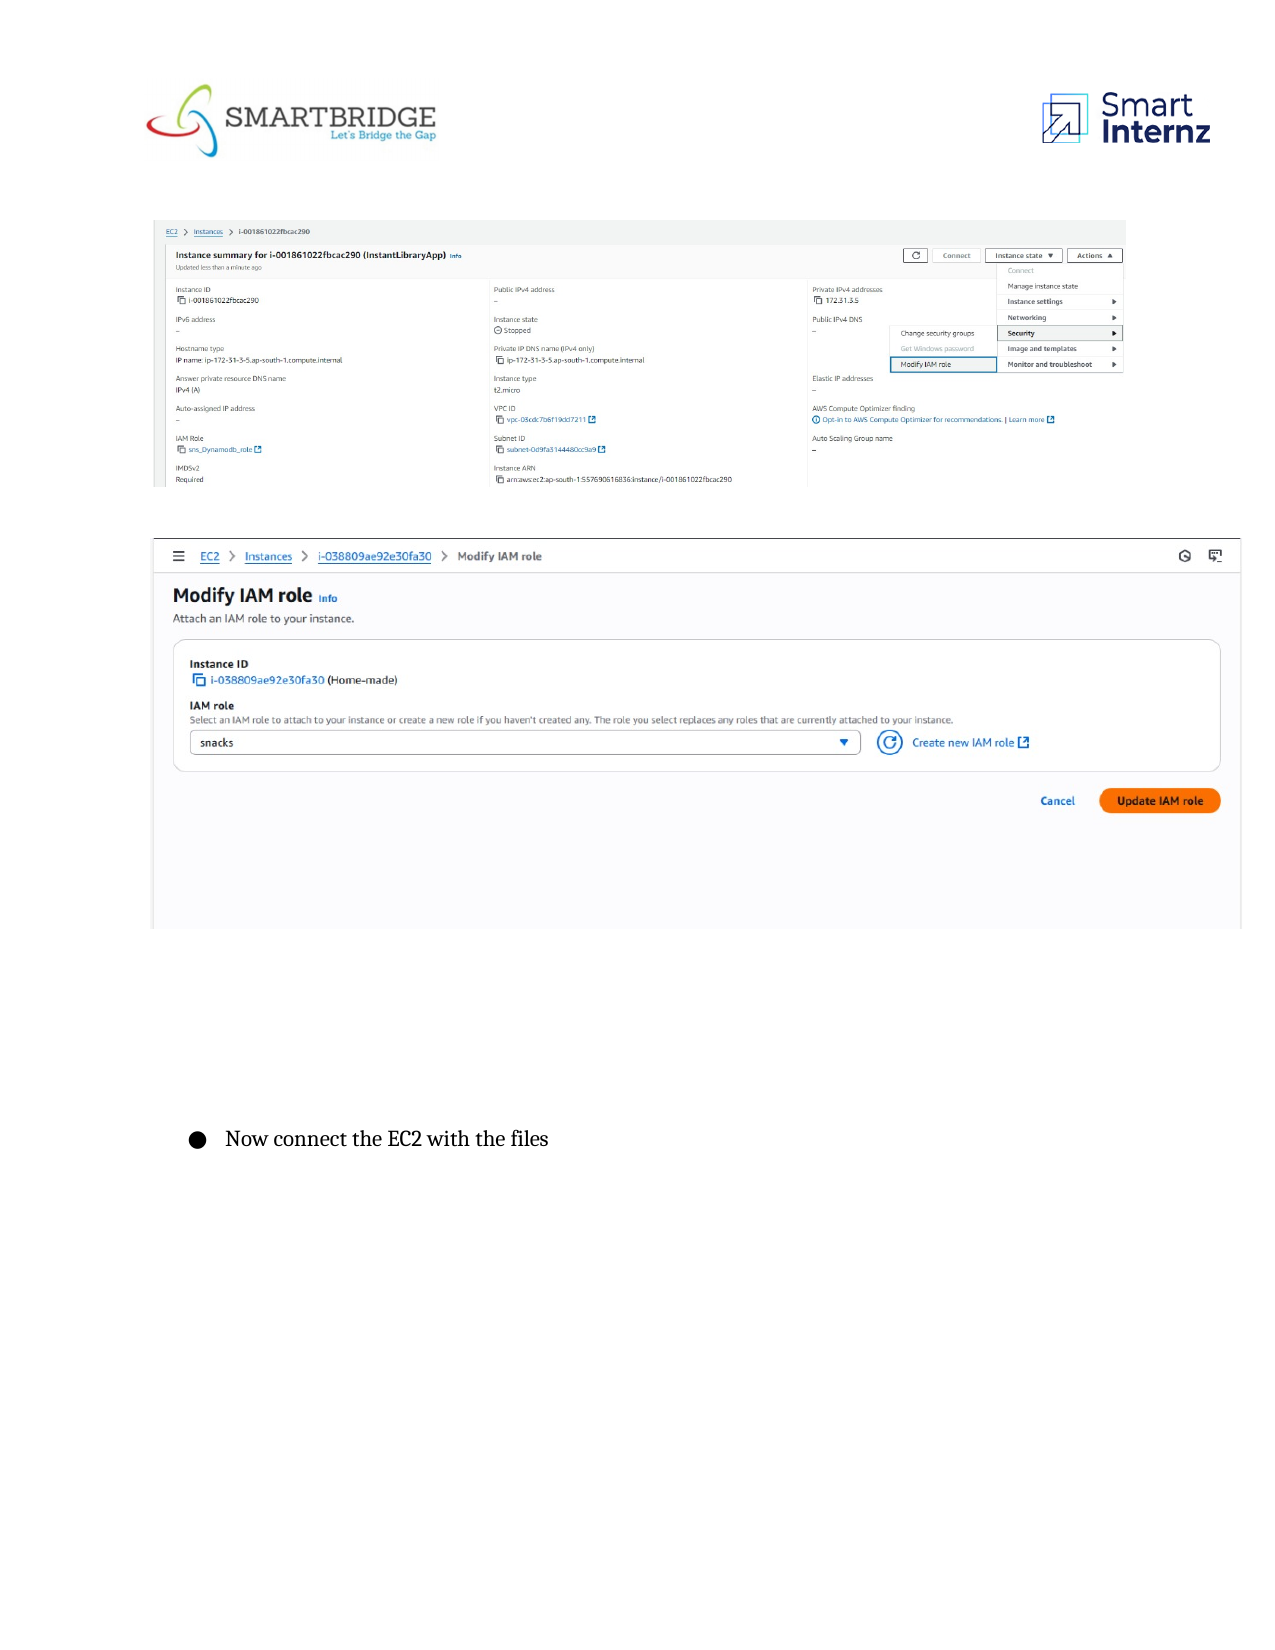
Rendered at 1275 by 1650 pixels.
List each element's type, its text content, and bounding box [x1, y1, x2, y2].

picture [150, 538, 1243, 929]
list Now connect the EC2 with the files [187, 1122, 1275, 1153]
picture [153, 220, 1126, 487]
picture [143, 78, 439, 161]
picture [1037, 92, 1214, 143]
